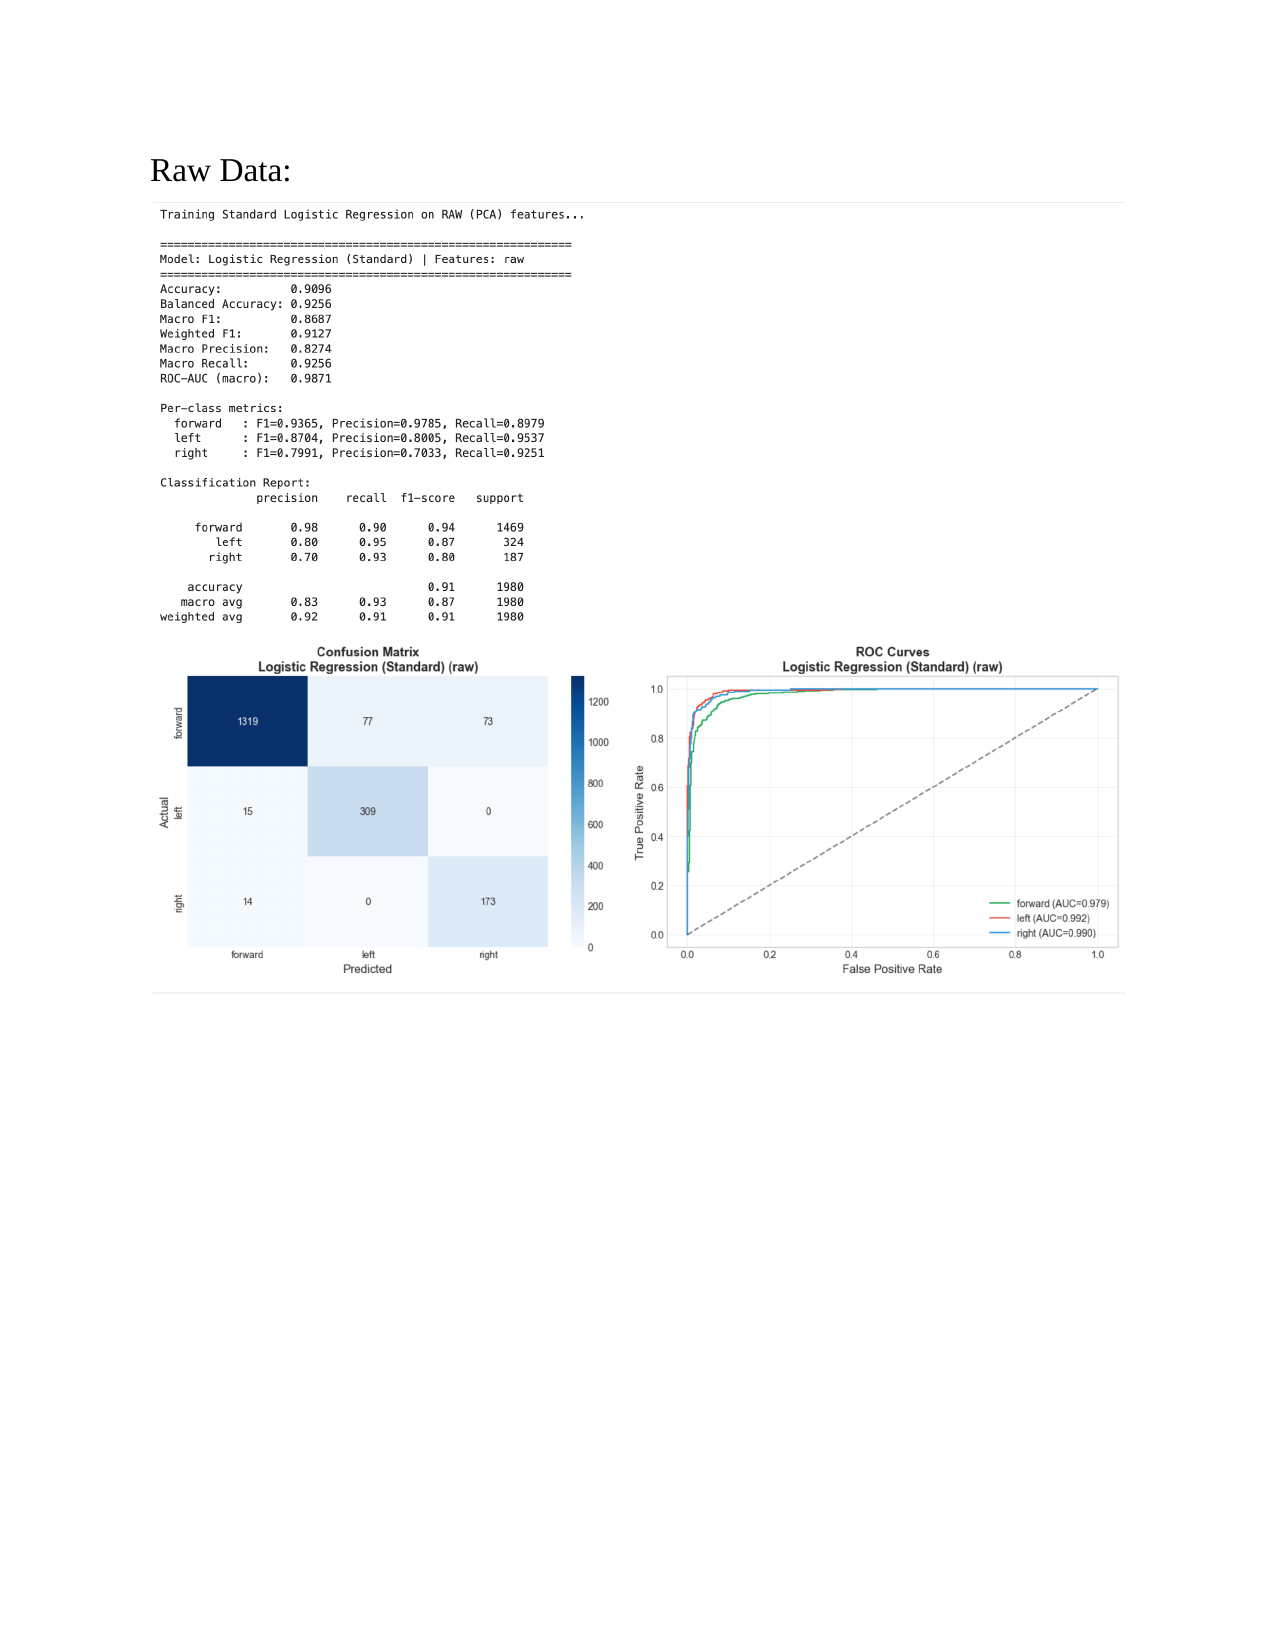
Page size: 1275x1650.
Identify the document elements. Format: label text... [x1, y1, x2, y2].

subtitle Raw Data: [150, 150, 1125, 188]
picture [150, 202, 1125, 994]
